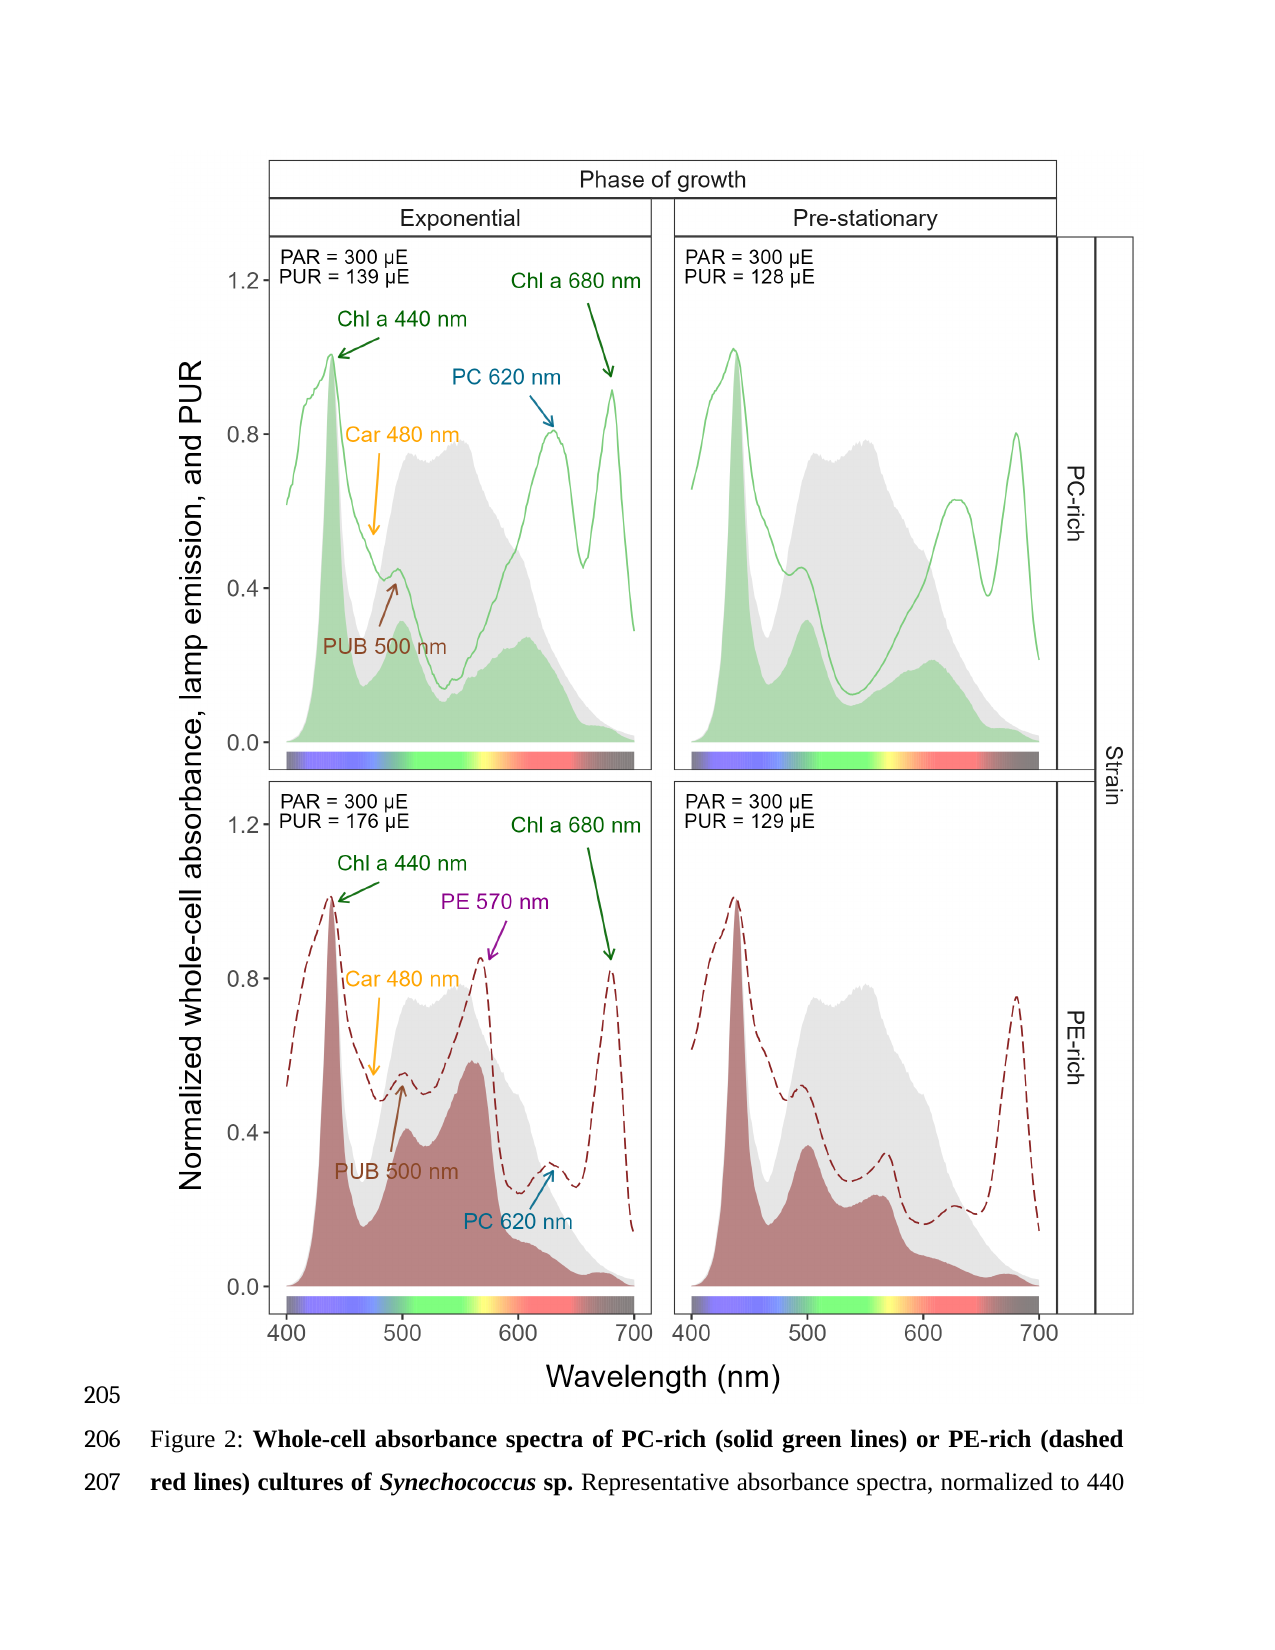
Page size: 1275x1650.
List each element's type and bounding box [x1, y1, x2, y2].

text [150, 1424, 1125, 1496]
picture [168, 150, 1144, 1404]
